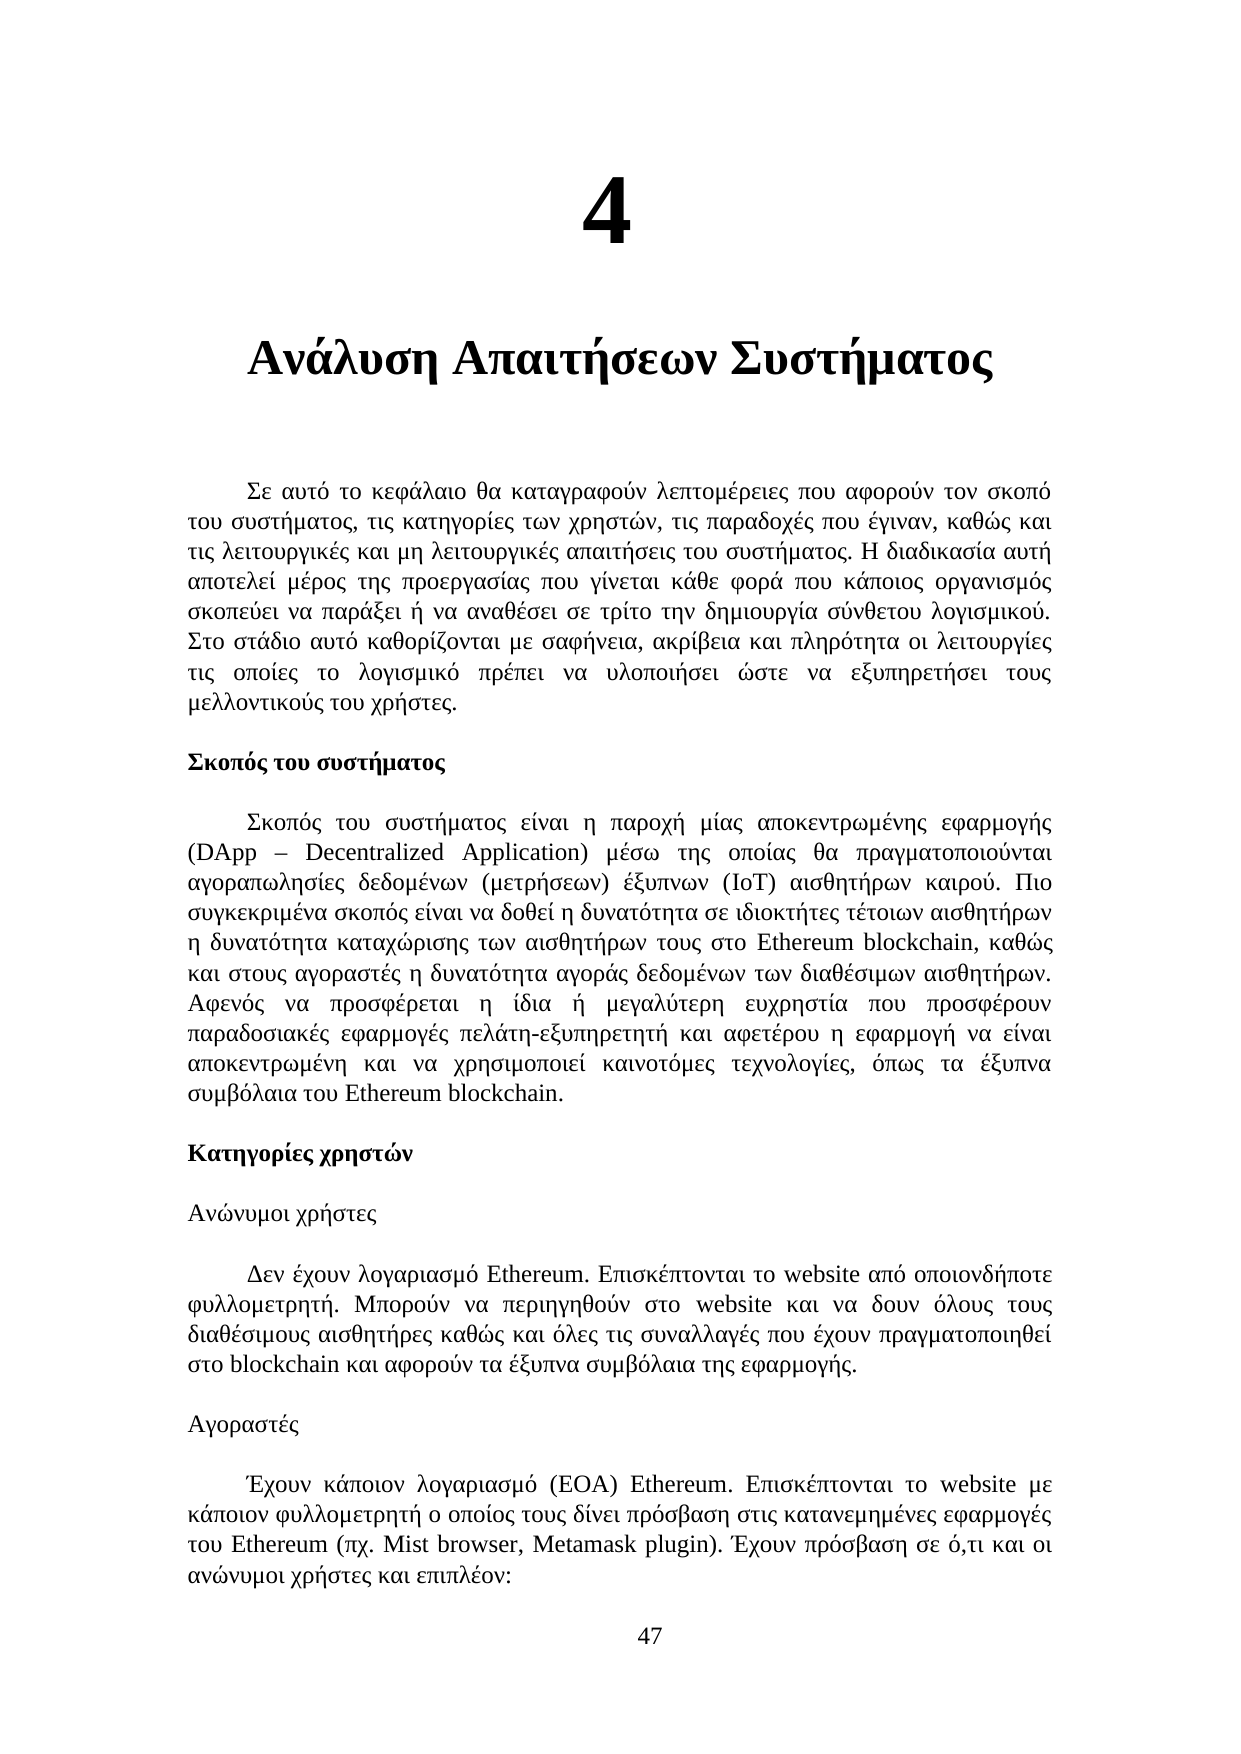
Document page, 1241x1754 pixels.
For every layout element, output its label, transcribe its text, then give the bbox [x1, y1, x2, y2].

text Σκοπός του συστήματος είναι η παροχή μίας αποκεντρωμένης εφαρμογής (DApp – Decentralized Application) μέσω της οποίας θα πραγματοποιούνται αγοραπωλησίες δεδομένων (μετρήσεων) έξυπνων (IoT) αισθητήρων καιρού. Πιο συγκεκριμένα σκοπός είναι να δοθεί η δυνατότητα σε ιδιοκτήτες τέτοιων αισθητήρων η δυνατότητα καταχώρισης των αισθητήρων τους στο Ethereum blockchain, καθώς και στους αγοραστές η δυνατότητα αγοράς δεδομένων των διαθέσιμων αισθητήρων. Αφενός να προσφέρεται η ίδια ή μεγαλύτερη ευχρηστία που προσφέρουν παραδοσιακές εφαρμογές πελάτη-εξυπηρετητή και αφετέρου η εφαρμογή να είναι αποκεντρωμένη και να χρησιμοποιεί καινοτόμες τεχνολογίες, όπως τα έξυπνα συμβόλαια του Ethereum blockchain. [187, 807, 1053, 1107]
subtitle Ανάλυση Απαιτήσεων Συστήματος [187, 150, 1053, 386]
text Ανώνυμοι χρήστες [187, 1198, 1053, 1227]
text Έχουν κάποιον λογαριασμό (EOA) Ethereum. Επισκέπτονται το website με κάποιον φυλλομετρητή ο οποίος τους δίνει πρόσβαση στις κατανεμημένες εφαρμογές του Ethereum (πχ. Mist browser, Metamask plugin). Έχουν πρόσβαση σε ό,τι και οι ανώνυμοι χρήστες και επιπλέον: [187, 1469, 1053, 1588]
text Δεν έχουν λογαριασμό Ethereum. Επισκέπτονται το website από οποιονδήποτε φυλλομετρητή. Μπορούν να περιηγηθούν στο website και να δουν όλους τους διαθέσιμους αισθητήρες καθώς και όλες τις συναλλαγές που έχουν πραγματοποιηθεί στο blockchain και αφορούν τα έξυπνα συμβόλαια της εφαρμογής. [187, 1259, 1053, 1378]
text Σε αυτό το κεφάλαιο θα καταγραφούν λεπτομέρειες που αφορούν τον σκοπό του συστήματος, τις κατηγορίες των χρηστών, τις παραδοχές που έγιναν, καθώς και τις λειτουργικές και μη λειτουργικές απαιτήσεις του συστήματος. Η διαδικασία αυτή αποτελεί μέρος της προεργασίας που γίνεται κάθε φορά που κάποιος οργανισμός σκοπεύει να παράξει ή να αναθέσει σε τρίτο την δημιουργία σύνθετου λογισμικού. Στο στάδιο αυτό καθορίζονται με σαφήνεια, ακρίβεια και πληρότητα οι λειτουργίες τις οποίες το λογισμικό πρέπει να υλοποιήσει ώστε να εξυπηρετήσει τους μελλοντικούς του χρήστες. [187, 476, 1053, 715]
text Αγοραστές [187, 1409, 1053, 1438]
text Κατηγορίες χρηστών [187, 1138, 1053, 1167]
text Σκοπός του συστήματος [187, 747, 1053, 776]
